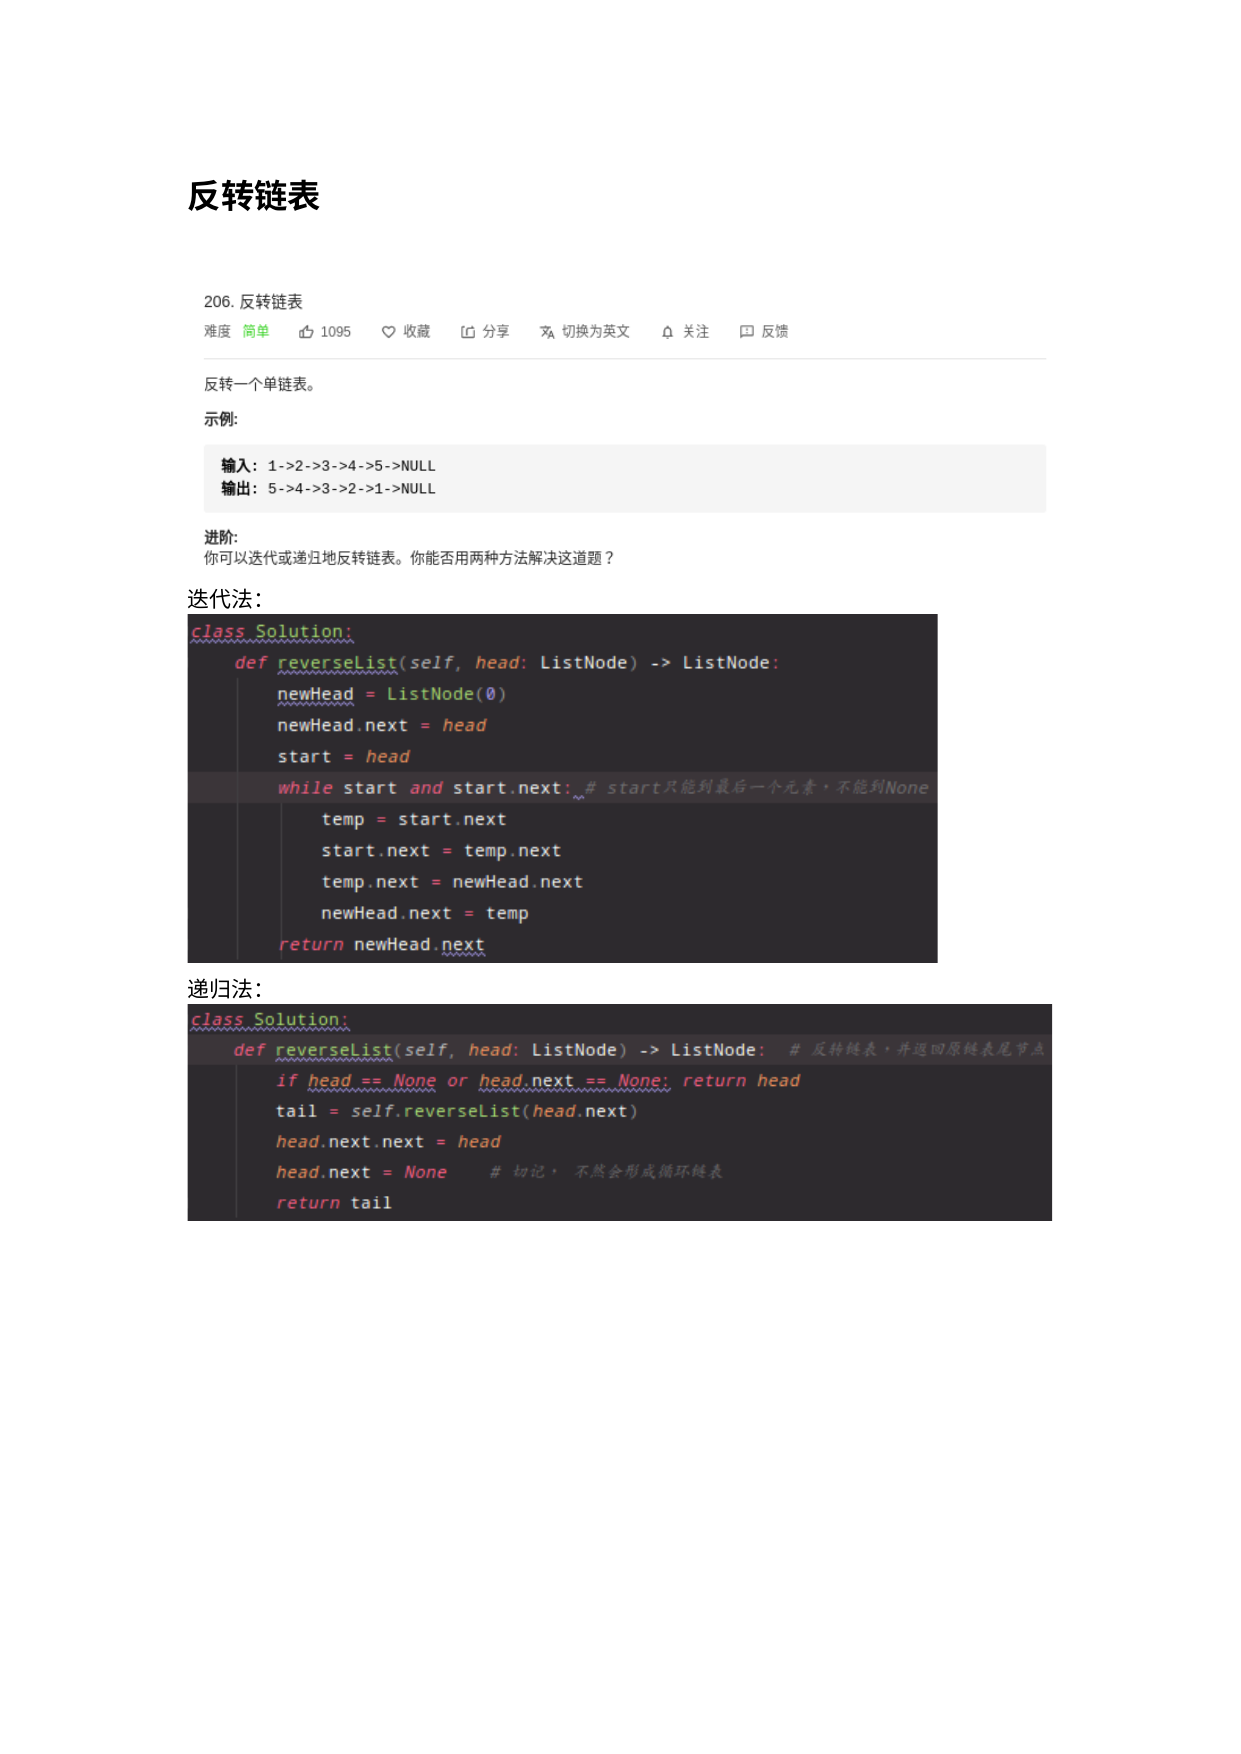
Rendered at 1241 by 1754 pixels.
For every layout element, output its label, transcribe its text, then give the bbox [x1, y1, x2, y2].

picture [187, 614, 938, 963]
picture [187, 1004, 1053, 1221]
text 迭代法： [187, 582, 1053, 614]
subtitle 反转链表 [187, 162, 1053, 227]
picture [187, 289, 1052, 573]
text 递归法： [187, 972, 1053, 1004]
